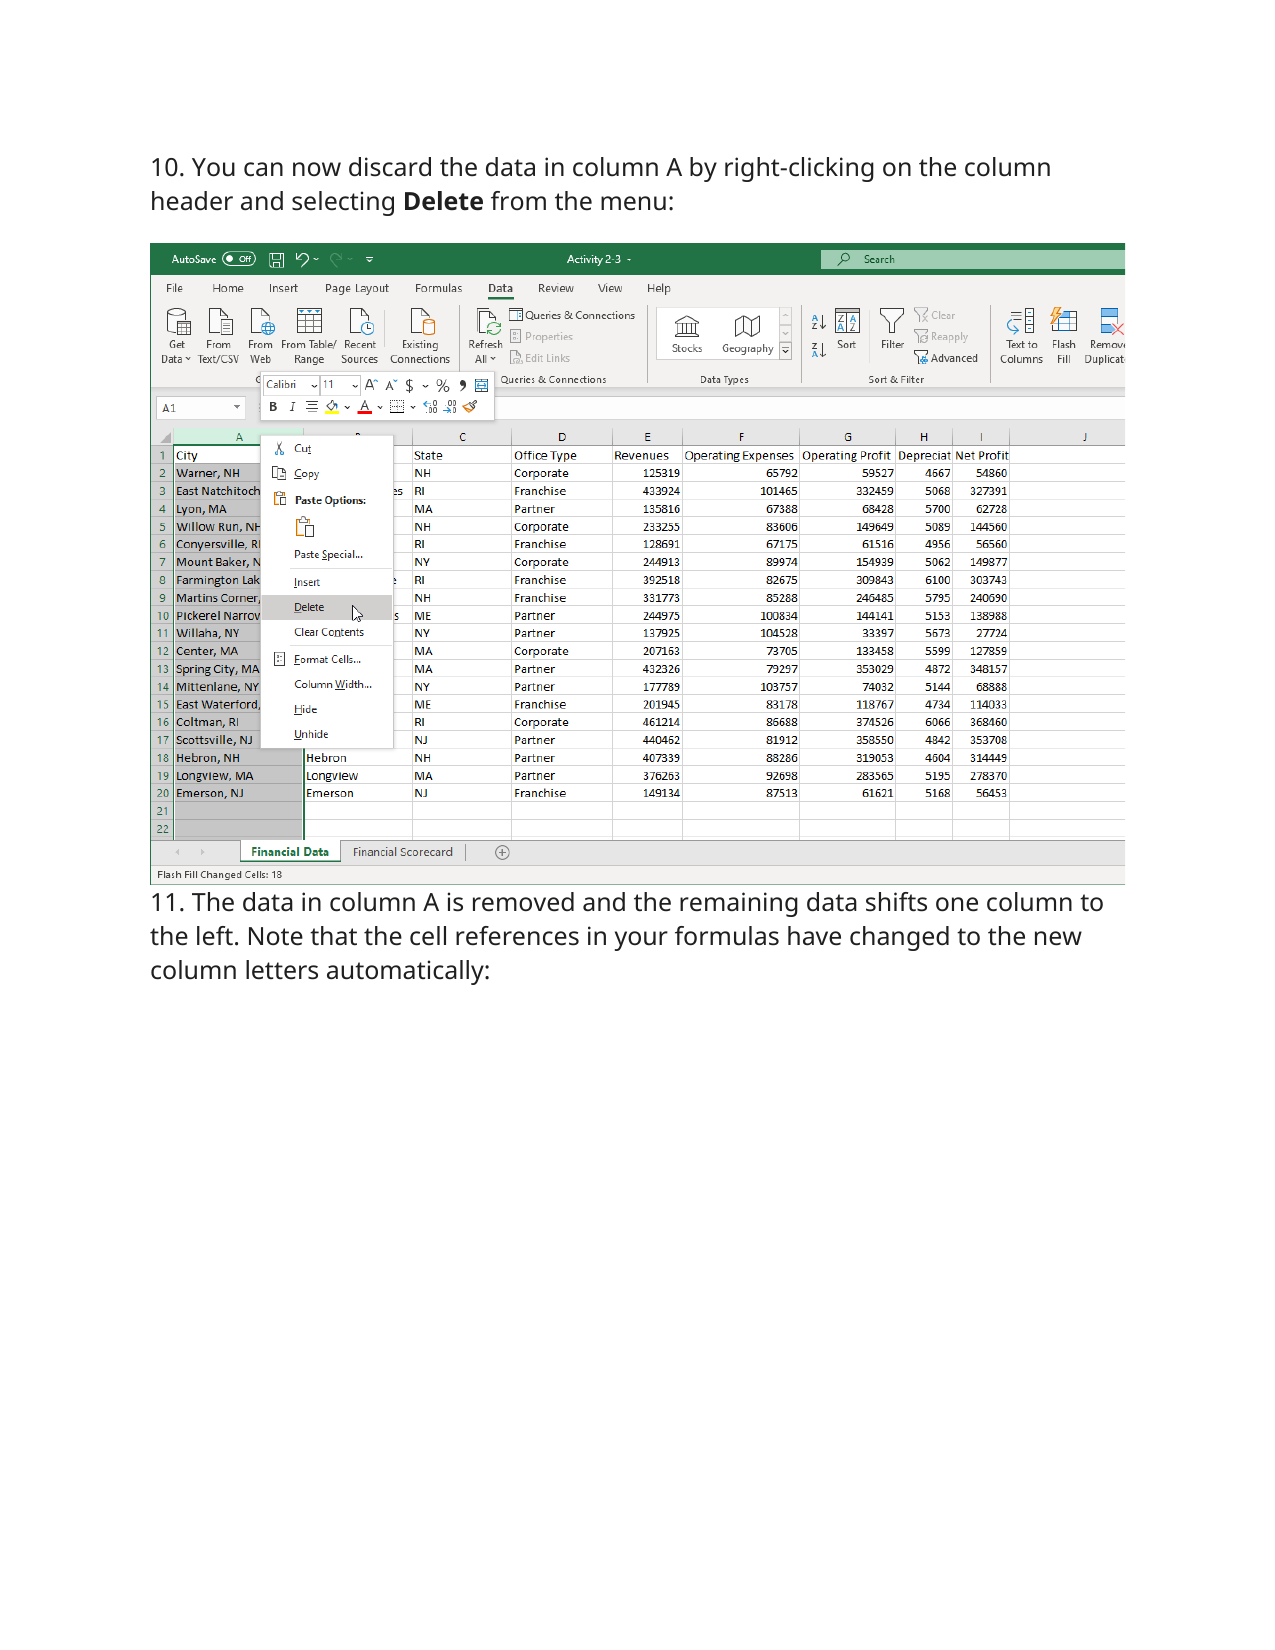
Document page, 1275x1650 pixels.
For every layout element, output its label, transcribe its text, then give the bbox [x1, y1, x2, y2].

text 11. The data in column A is removed and the remaining data shifts one column to the left. Note that the cell references in your formulas have changed to the new column letters automatically: [150, 885, 1125, 986]
text 10. You can now discard the data in column A by right-clicking on the column header and selecting Delete from the menu: [150, 150, 1125, 218]
picture [150, 243, 1125, 885]
